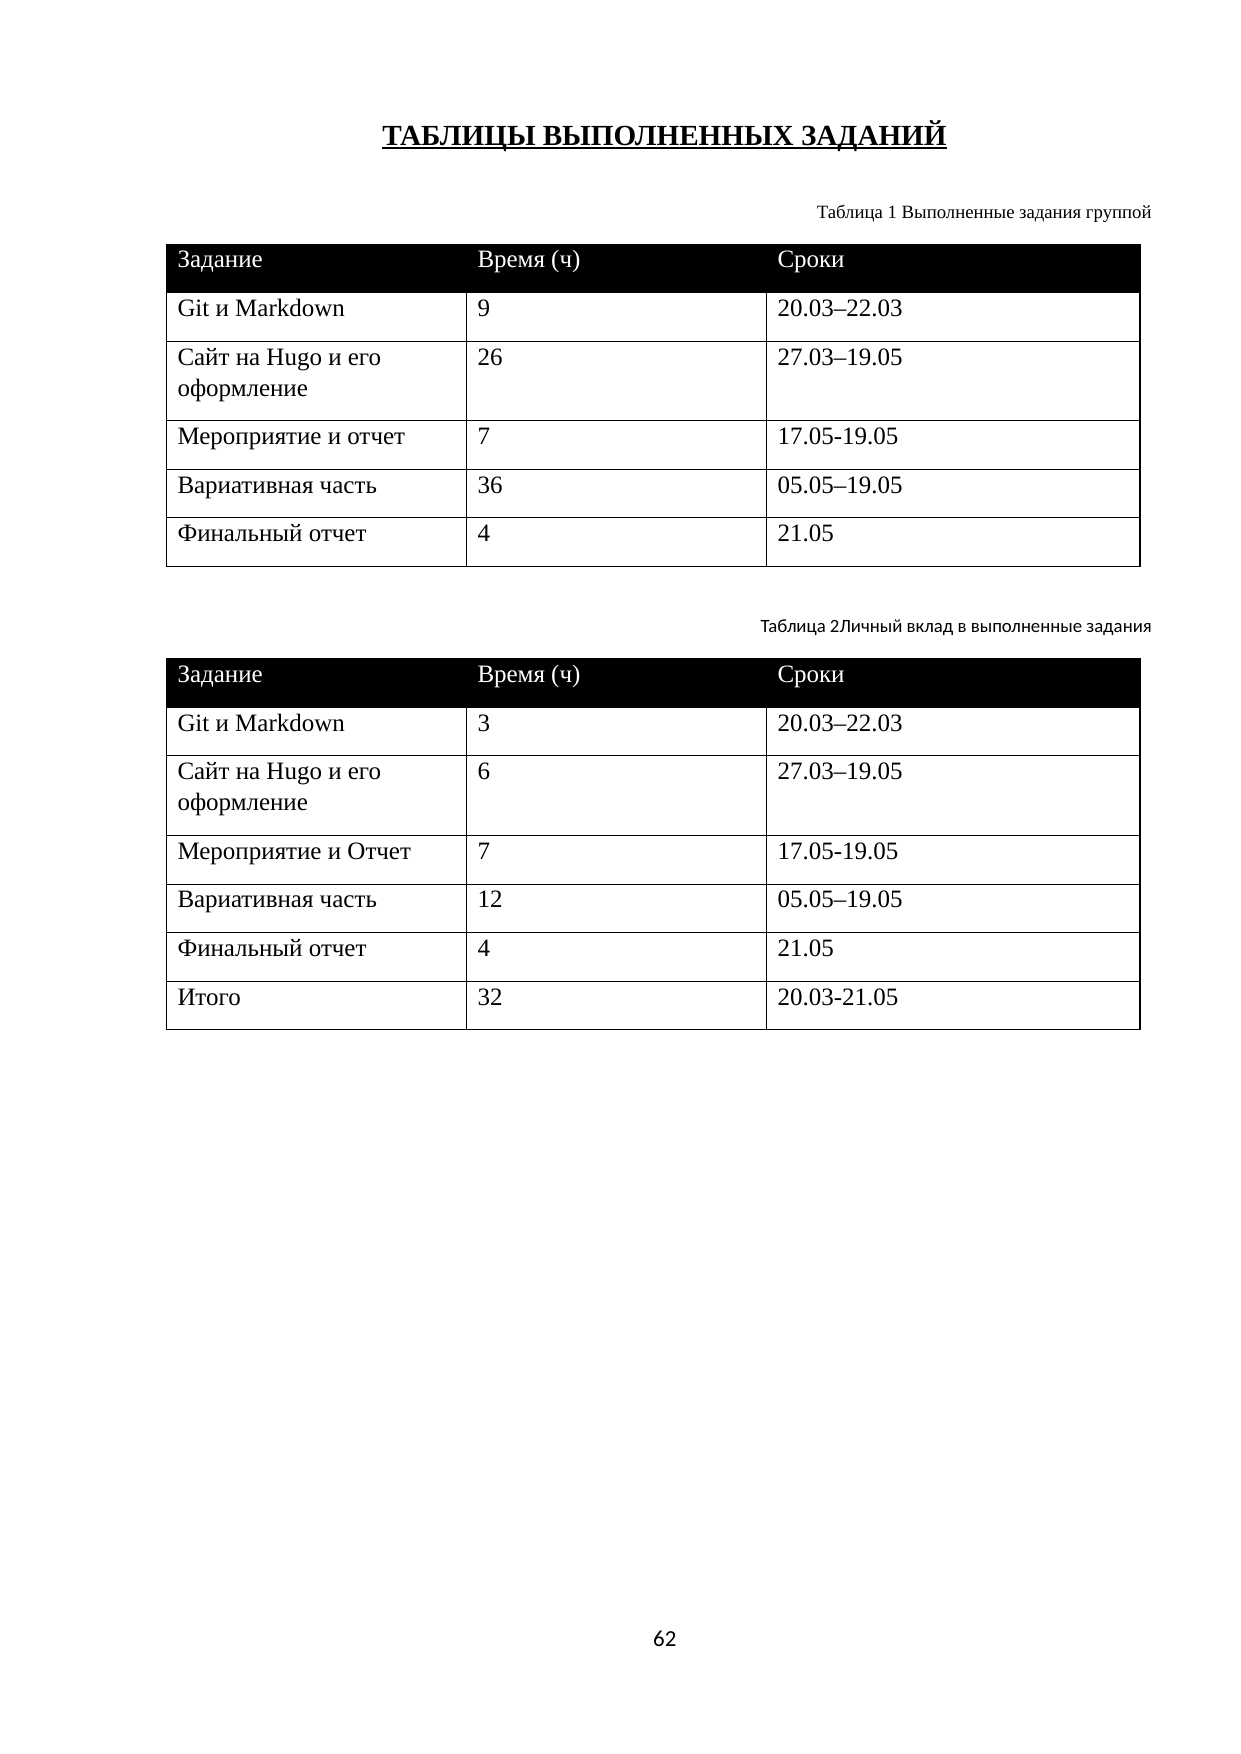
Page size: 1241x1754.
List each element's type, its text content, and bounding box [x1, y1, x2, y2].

table_cell 17.05-19.05 [767, 421, 1139, 469]
table_cell Мероприятие и Отчет [167, 836, 466, 883]
subtitle ТАБЛИЦЫ ВЫПОЛНЕННЫХ ЗАДАНИЙ [177, 118, 1152, 152]
text Таблица 2Личный вклад в выполненные задания [177, 614, 1152, 637]
table_cell 7 [467, 421, 766, 469]
table_cell 12 [467, 885, 766, 932]
table_cell Сайт на Hugo и его оформление [167, 342, 466, 420]
table_cell 20.03–22.03 [767, 708, 1139, 755]
table_cell Git и Markdown [167, 708, 466, 755]
table_cell 3 [467, 708, 766, 755]
table_cell Вариативная часть [167, 885, 466, 932]
table_cell 36 [467, 470, 766, 517]
table_cell 32 [467, 982, 766, 1029]
table_cell 4 [467, 518, 766, 566]
table_header Задание [167, 245, 466, 292]
table_cell 21.05 [767, 933, 1139, 981]
table_cell Git и Markdown [167, 293, 466, 341]
table_header Задание [167, 659, 466, 707]
table_cell Вариативная часть [167, 470, 466, 517]
table_cell 7 [467, 836, 766, 883]
table_header Время (ч) [467, 245, 766, 292]
table_cell 26 [467, 342, 766, 420]
table_cell 21.05 [767, 518, 1139, 566]
table_cell Сайт на Hugo и его оформление [167, 756, 466, 835]
table_cell 4 [467, 933, 766, 981]
table_cell 27.03–19.05 [767, 756, 1139, 835]
table_header Время (ч) [467, 659, 766, 707]
table_cell Итого [167, 982, 466, 1029]
table_cell 20.03–22.03 [767, 293, 1139, 341]
table_cell 20.03-21.05 [767, 982, 1139, 1029]
table_cell 9 [467, 293, 766, 341]
table_cell 05.05–19.05 [767, 470, 1139, 517]
table_cell Финальный отчет [167, 933, 466, 981]
table_cell 17.05-19.05 [767, 836, 1139, 883]
table_cell Мероприятие и отчет [167, 421, 466, 469]
table_header Сроки [767, 659, 1139, 707]
table_header Сроки [767, 245, 1139, 292]
table_cell 6 [467, 756, 766, 835]
table_cell Финальный отчет [167, 518, 466, 566]
table_cell 27.03–19.05 [767, 342, 1139, 420]
table_cell 05.05–19.05 [767, 885, 1139, 932]
text Таблица 1 Выполненные задания группой [177, 201, 1152, 223]
